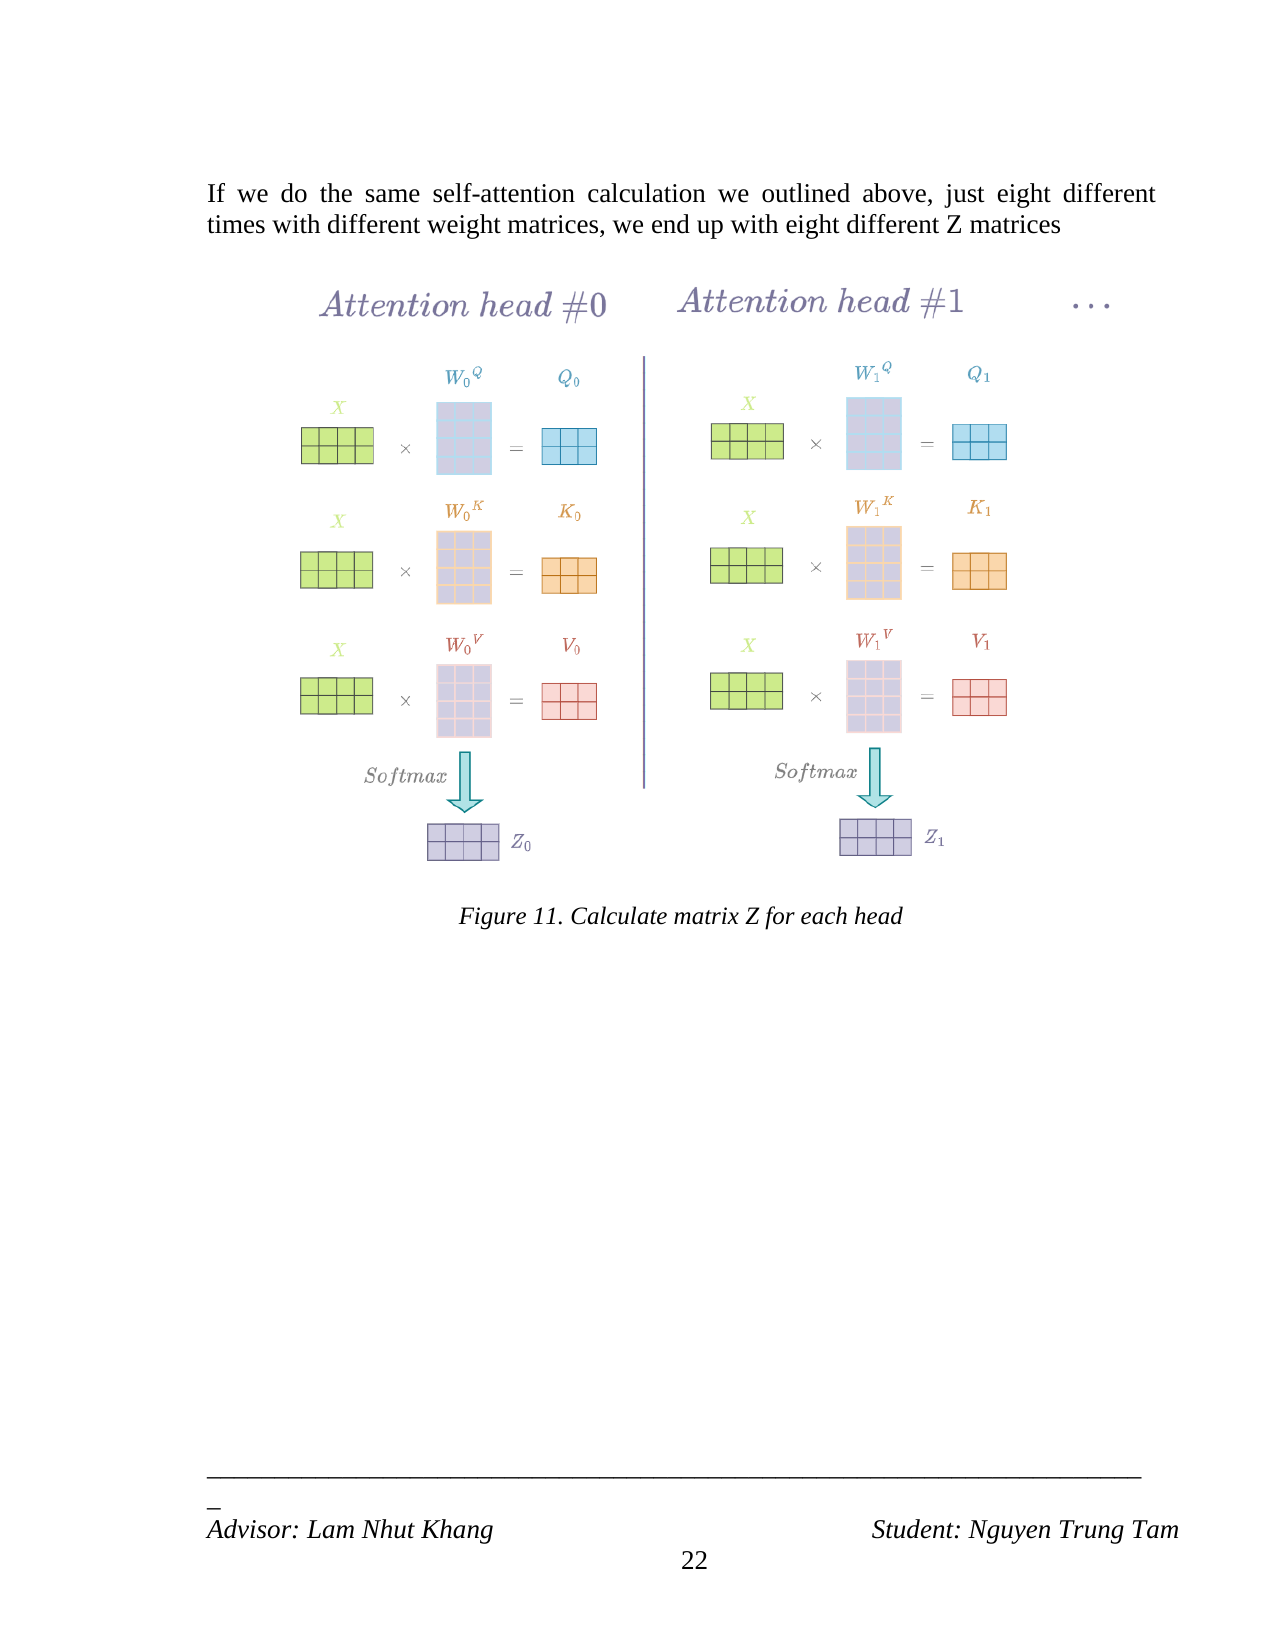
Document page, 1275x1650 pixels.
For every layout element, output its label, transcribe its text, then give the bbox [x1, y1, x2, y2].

picture [206, 256, 1157, 885]
text If we do the same self-attention calculation we outlined above, just eight different times with different weight matrices, we end up with eight different Z matrices [207, 177, 1157, 239]
text Figure . Calculate matrix Z for each head [207, 901, 1157, 930]
